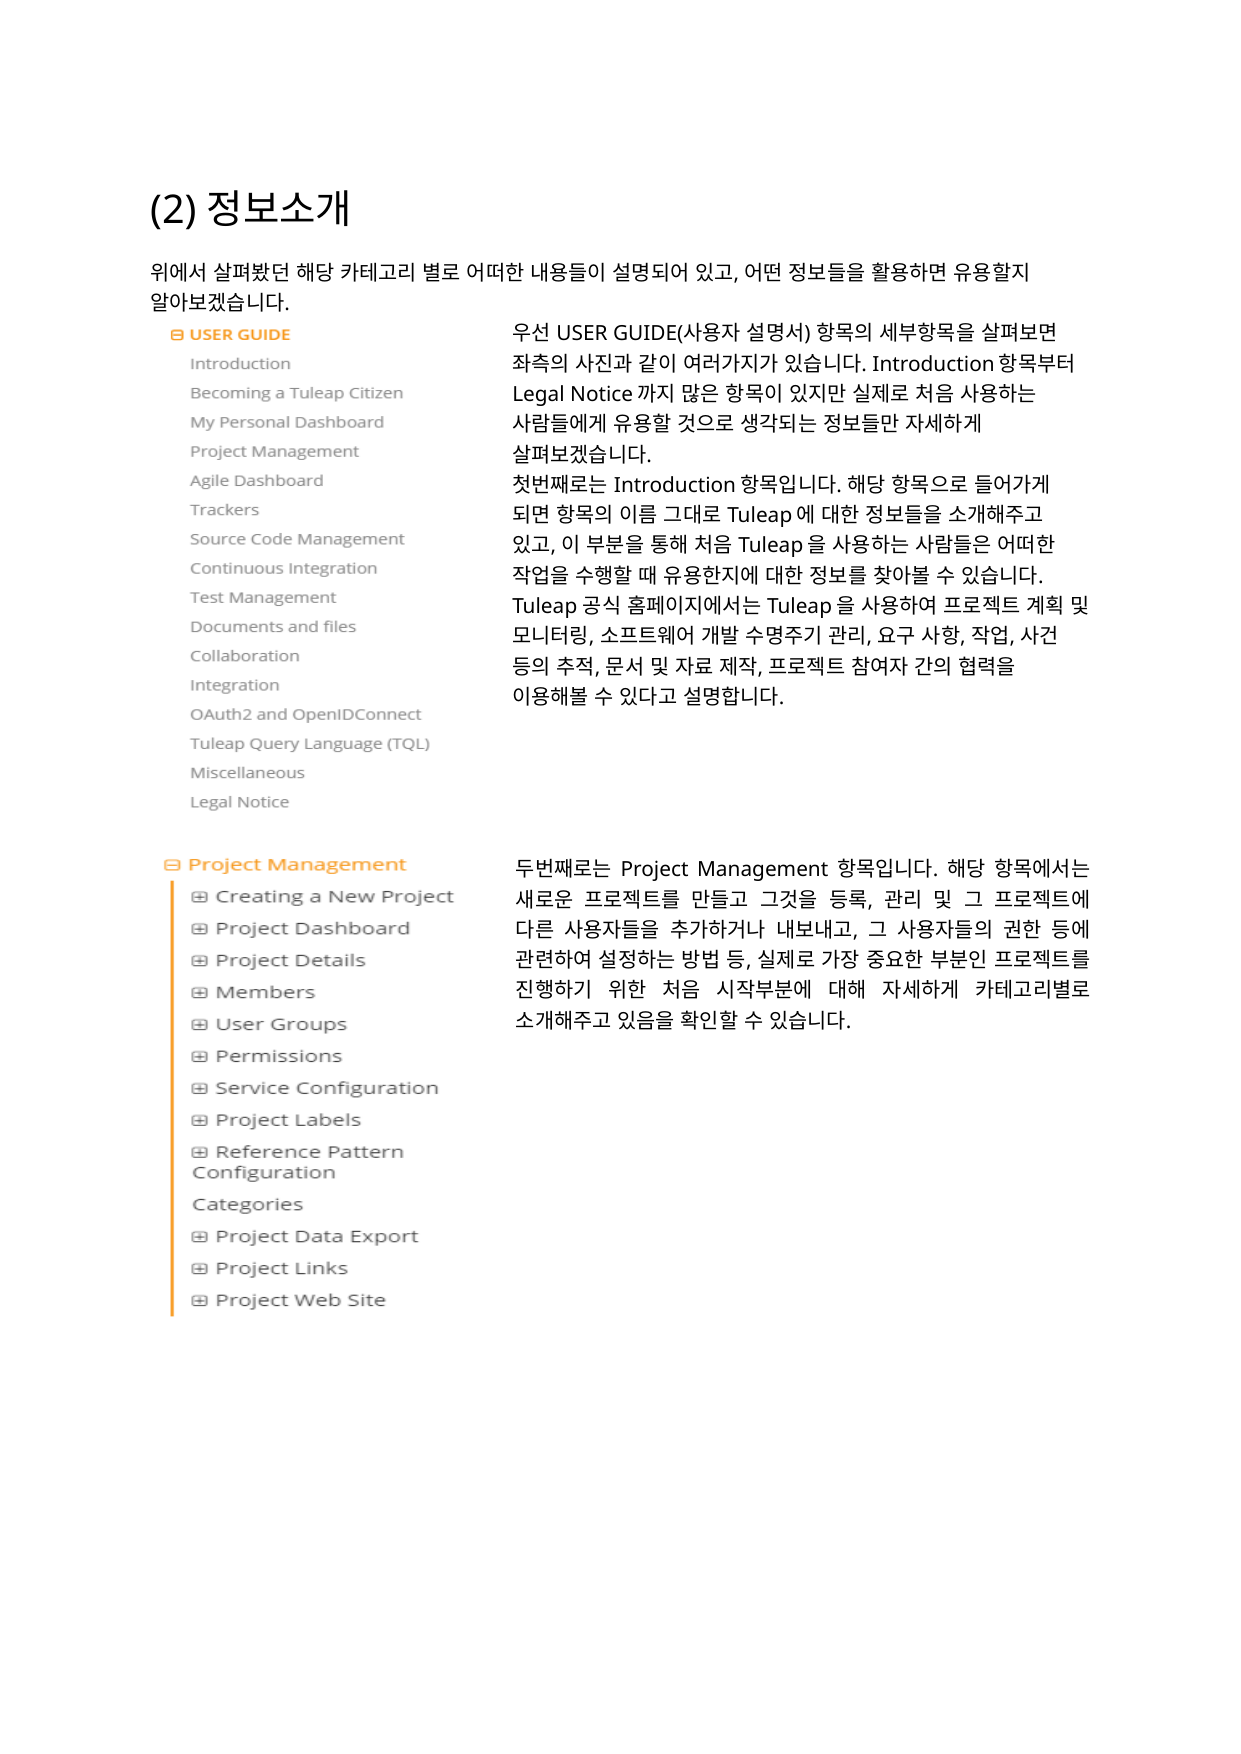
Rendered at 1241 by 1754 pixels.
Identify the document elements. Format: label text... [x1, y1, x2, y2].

picture [150, 317, 494, 817]
text 두번째로는 Project Management 항목입니다. 해당 항목에서는 새로운 프로젝트를 만들고 그것을 등록, 관리 및 그 프로젝트에 다른 사용자들을 추가하거나 내보내고, 그 사용자들의 권한 등에 관련하여 설정하는 방법 등, 실제로 가장 중요한 부분인 프로젝트를 진행하기 위한 처음 시작부분에 대해 자세하게 카테고리별로 소개해주고 있음을 확인할 수 있습니다. [497, 852, 1090, 1034]
picture [150, 850, 497, 1319]
text (2) 정보소개 [150, 177, 1090, 235]
text 우선 USER GUIDE(사용자 설명서) 항목의 세부항목을 살펴보면 좌측의 사진과 같이 여러가지가 있습니다. Introduction항목부터 Legal Notice까지 많은 항목이 있지만 실제로 처음 사용하는 사람들에게 유용할 것으로 생각되는 정보들만 자세하게 살펴보겠습니다. [494, 317, 1090, 468]
text 첫번째로는 Introduction항목입니다. 해당 항목으로 들어가게 되면 항목의 이름 그대로 Tuleap에 대한 정보들을 소개해주고 있고, 이 부분을 통해 처음 Tuleap을 사용하는 사람들은 어떠한 작업을 수행할 때 유용한지에 대한 정보를 찾아볼 수 있습니다. Tuleap 공식 홈페이지에서는 Tuleap을 사용하여 프로젝트 계획 및 모니터링, 소프트웨어 개발 수명주기 관리, 요구 사항, 작업, 사건 등의 추적, 문서 및 자료 제작, 프로젝트 참여자 간의 협력을 이용해볼 수 있다고 설명합니다. [494, 468, 1090, 711]
text 위에서 살펴봤던 해당 카테고리 별로 어떠한 내용들이 설명되어 있고, 어떤 정보들을 활용하면 유용할지 알아보겠습니다. [150, 256, 1090, 317]
